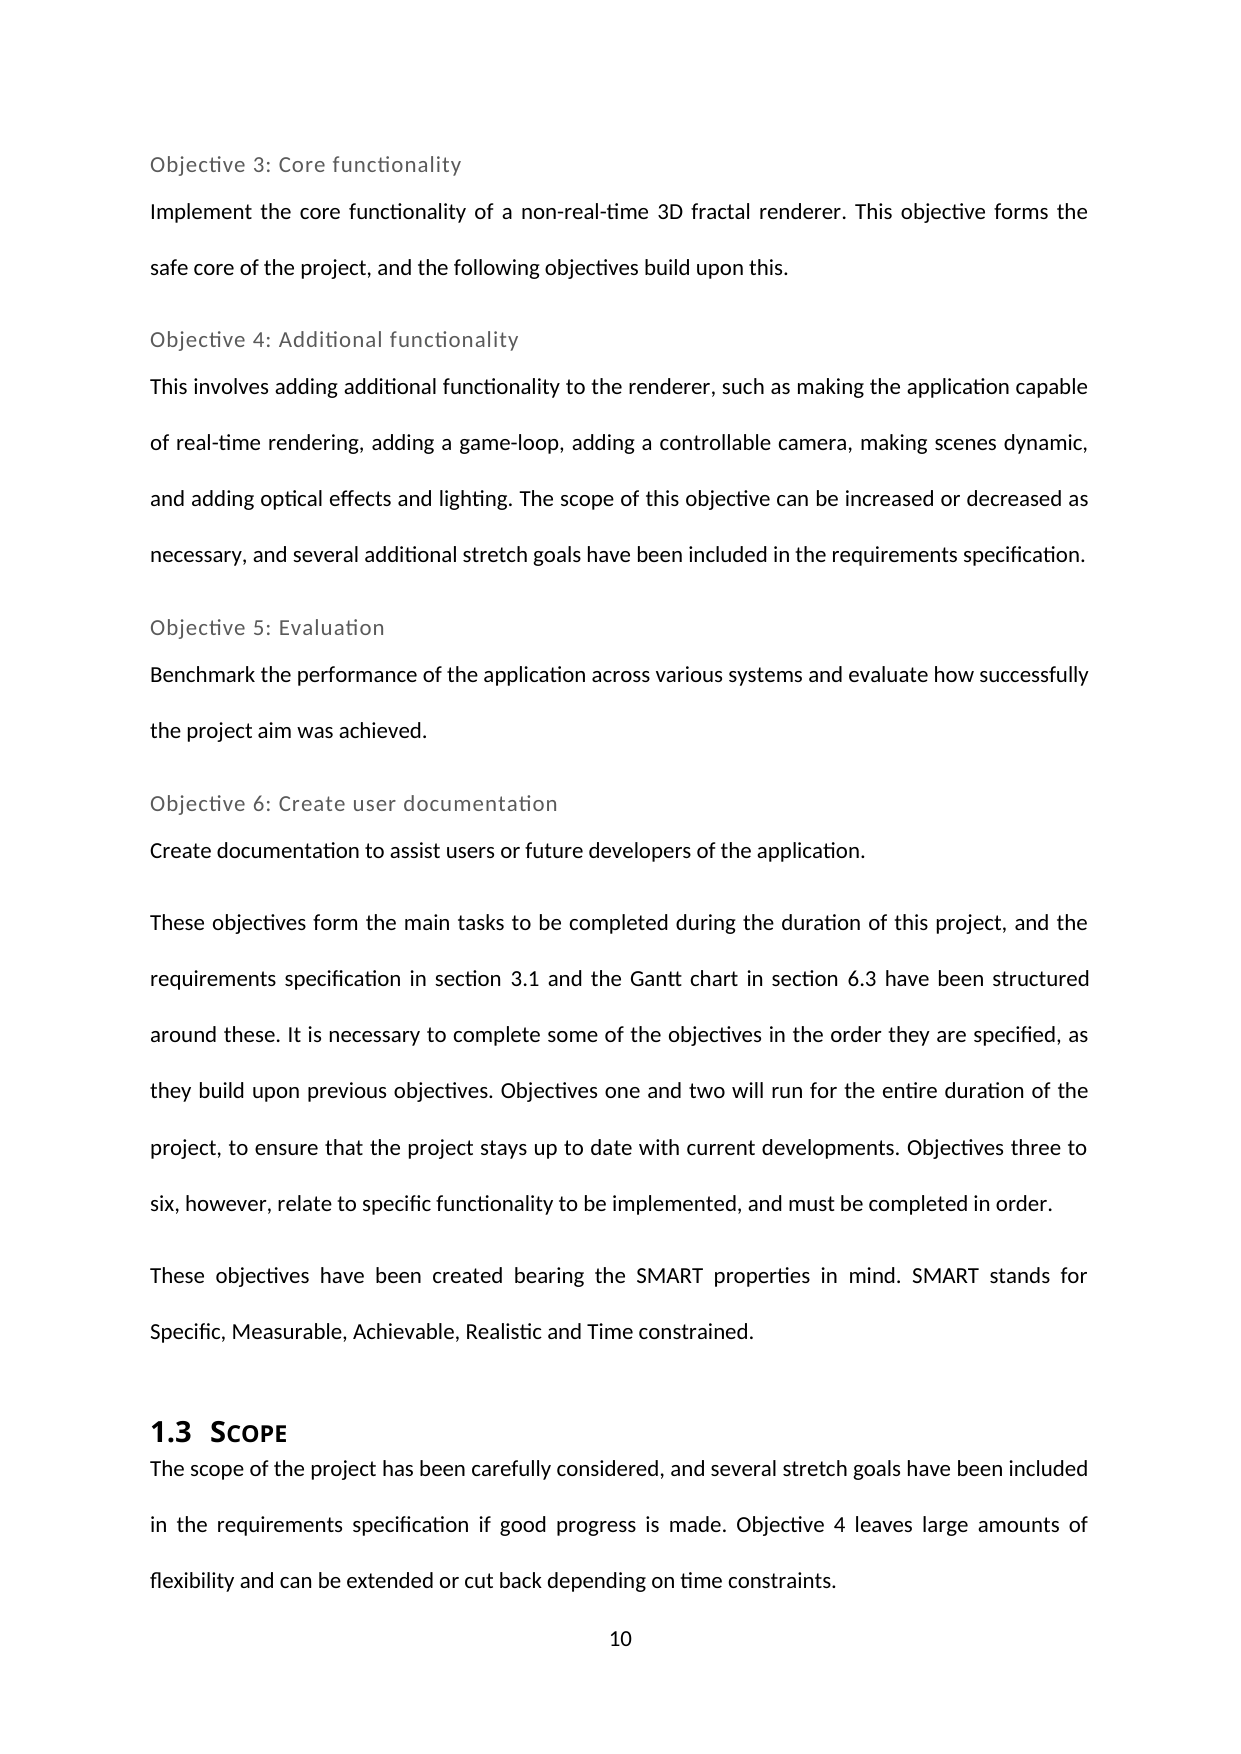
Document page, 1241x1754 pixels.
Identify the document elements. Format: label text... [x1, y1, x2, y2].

subtitle Scope [150, 1411, 1090, 1451]
text Create documentation to assist users or future developers of the application. [150, 836, 1090, 864]
text Benchmark the performance of the application across various systems and evaluate how successfully the project aim was achieved. [150, 660, 1090, 744]
text These objectives have been created bearing the SMART properties in mind. SMART stands for Specific, Measurable, Achievable, Realistic and Time constrained. [150, 1261, 1090, 1346]
text This involves adding additional functionality to the renderer, such as making the application capable of real-time rendering, adding a game-loop, adding a controllable camera, making scenes dynamic, and adding optical effects and lighting. The scope of this objective can be increased or decreased as necessary, and several additional stretch goals have been included in the requirements specification. [150, 372, 1090, 569]
subtitle Objective 5: Evaluation [150, 613, 1090, 641]
text These objectives form the main tasks to be completed during the duration of this project, and the requirements specification in section 3.1 and the Gantt chart in section 6.5 have been structured around these. It is necessary to complete some of the objectives in the order they are specified, as they build upon previous objectives. Objectives one and two will run for the entire duration of the project, to ensure that the project stays up to date with current developments. Objectives three to six, however, relate to specific functionality to be implemented, and must be completed in order. [150, 908, 1090, 1217]
text The scope of the project has been carefully considered, and several stretch goals have been included in the requirements specification if good progress is made. Objective 4 leaves large amounts of flexibility and can be extended or cut back depending on time constraints. [150, 1454, 1090, 1594]
subtitle Objective 3: Core functionality [150, 150, 1090, 178]
subtitle Objective 6: Create user documentation [150, 789, 1090, 817]
subtitle Objective 4: Additional functionality [150, 326, 1090, 354]
text Implement the core functionality of a non-real-time 3D fractal renderer. This objective forms the safe core of the project, and the following objectives build upon this. [150, 197, 1090, 281]
